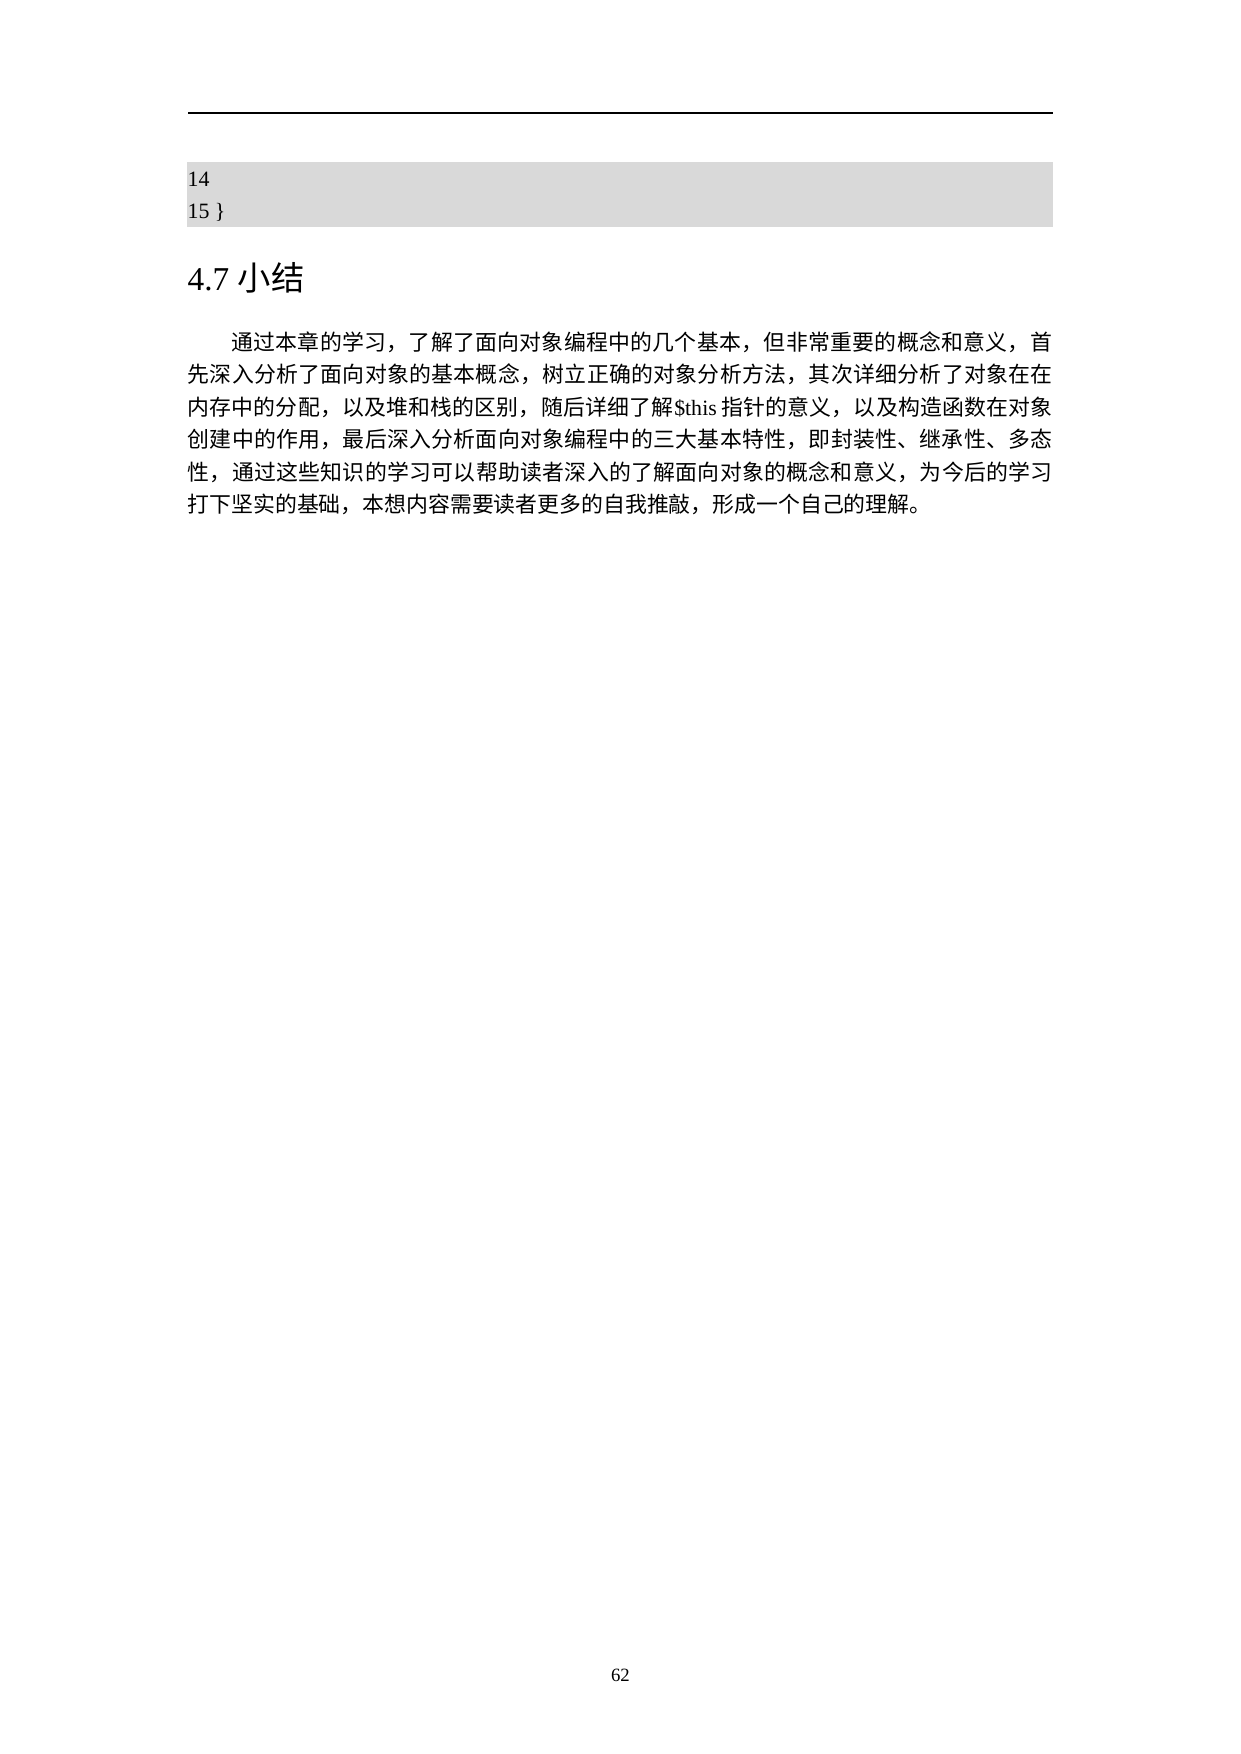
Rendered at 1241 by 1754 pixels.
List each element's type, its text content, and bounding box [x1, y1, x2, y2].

text 通过本章的学习，了解了面向对象编程中的几个基本，但非常重要的概念和意义，首先深入分析了面向对象的基本概念，树立正确的对象分析方法，其次详细分析了对象在在内存中的分配，以及堆和栈的区别，随后详细了解$this指针的意义，以及构造函数在对象创建中的作用，最后深入分析面向对象编程中的三大基本特性，即封装性、继承性、多态性，通过这些知识的学习可以帮助读者深入的了解面向对象的概念和意义，为今后的学习打下坚实的基础，本想内容需要读者更多的自我推敲，形成一个自己的理解。 [187, 324, 1053, 519]
text 14 [187, 162, 1053, 194]
subtitle 4.7 小结 [187, 243, 1053, 308]
text 15 } [187, 194, 1053, 227]
